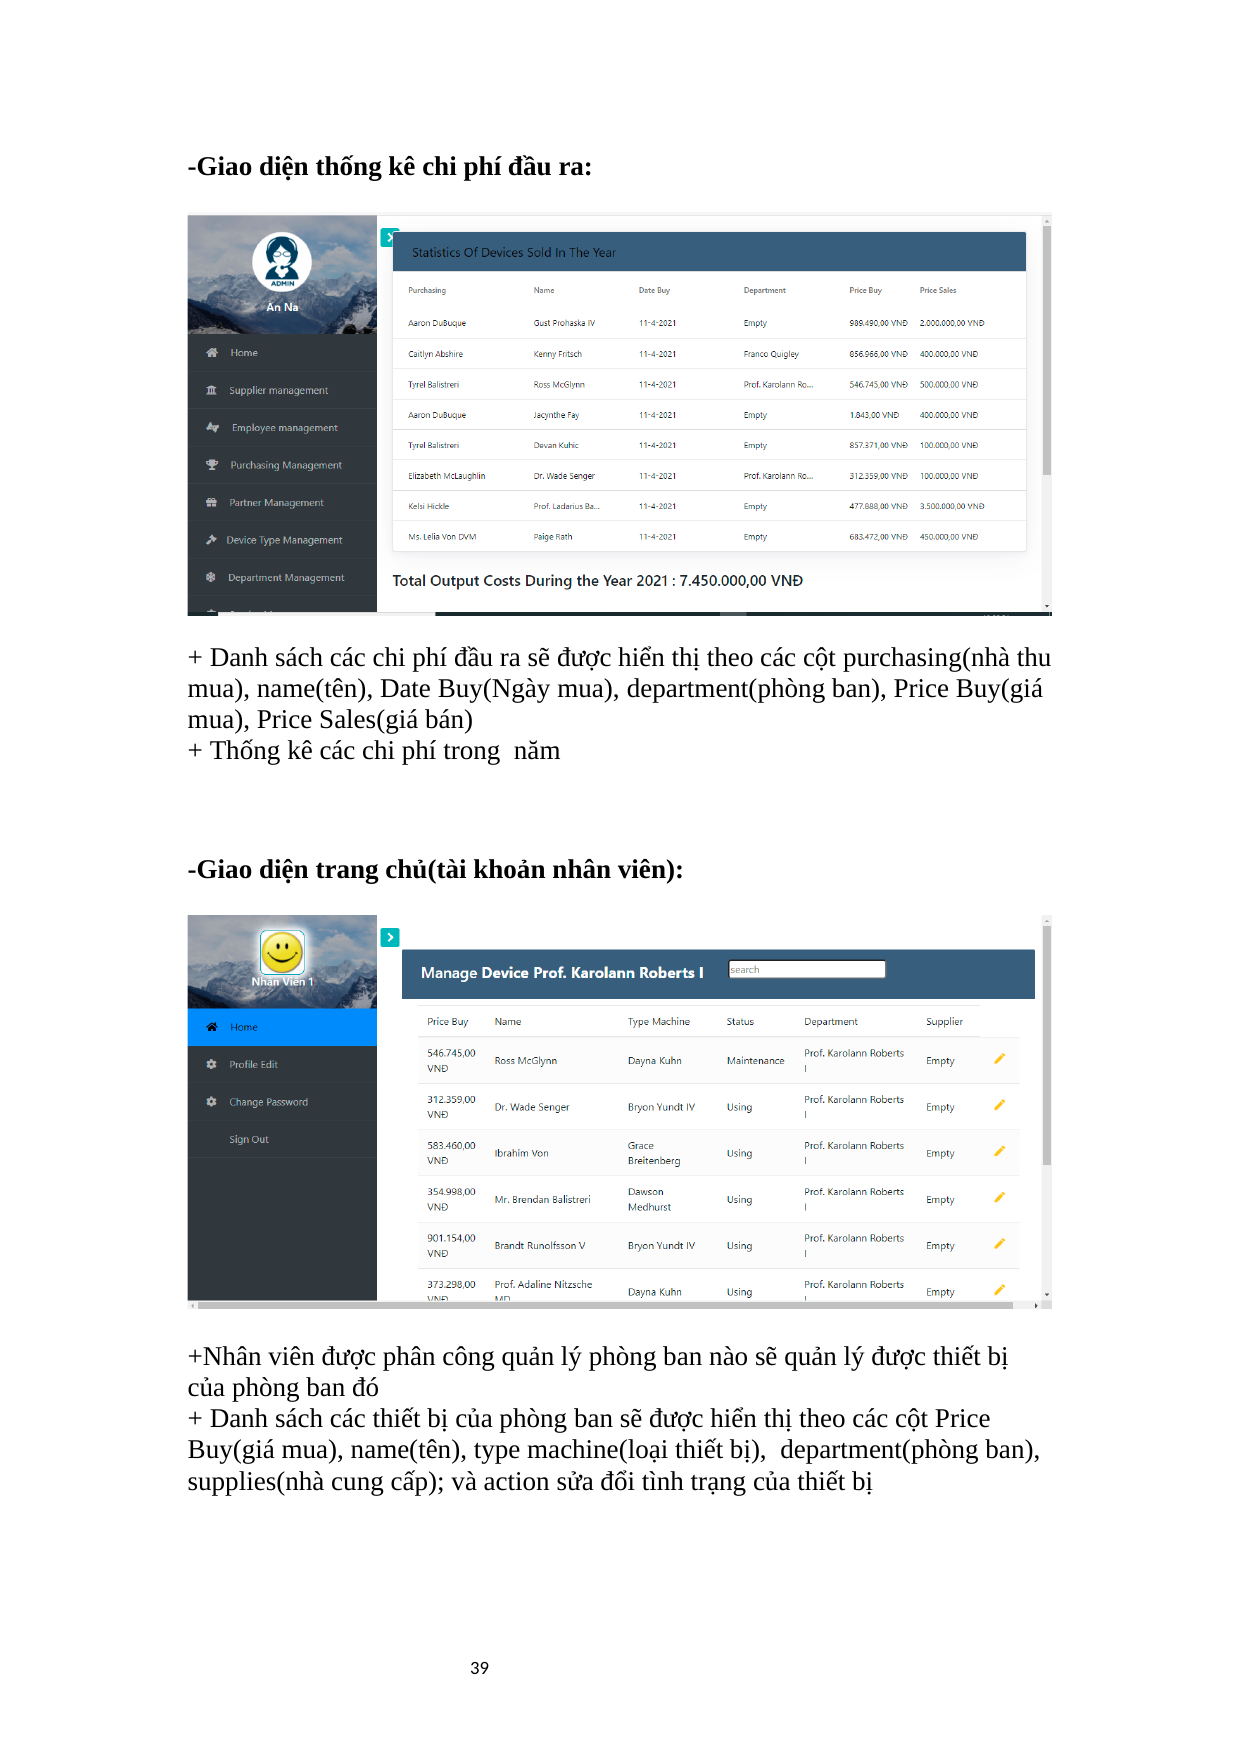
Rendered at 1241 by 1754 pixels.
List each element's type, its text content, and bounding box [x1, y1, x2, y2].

text + Danh sách các chi phí đầu ra sẽ được hiển thị theo các cột purchasing(nhà thu mua), name(tên), Date Buy(Ngày mua), department(phòng ban), Price Buy(giá mua), Price Sales(giá bán) [187, 641, 1053, 734]
text + Danh sách các thiết bị của phòng ban sẽ được hiển thị theo các cột Price Buy(giá mua), name(tên), type machine(loại thiết bị), department(phòng ban), supplies(nhà cung cấp); và action sửa đổi tình trạng của thiết bị [187, 1402, 1053, 1496]
text + Thống kê các chi phí trong năm [187, 734, 1053, 765]
picture [187, 915, 1052, 1309]
text -Giao diện trang chủ(tài khoản nhân viên): [187, 853, 1053, 884]
text +Nhân viên được phân công quản lý phòng ban nào sẽ quản lý được thiết bị của phòng ban đó [187, 1340, 1053, 1402]
picture [187, 212, 1052, 616]
text -Giao diện thống kê chi phí đầu ra: [187, 150, 1053, 181]
